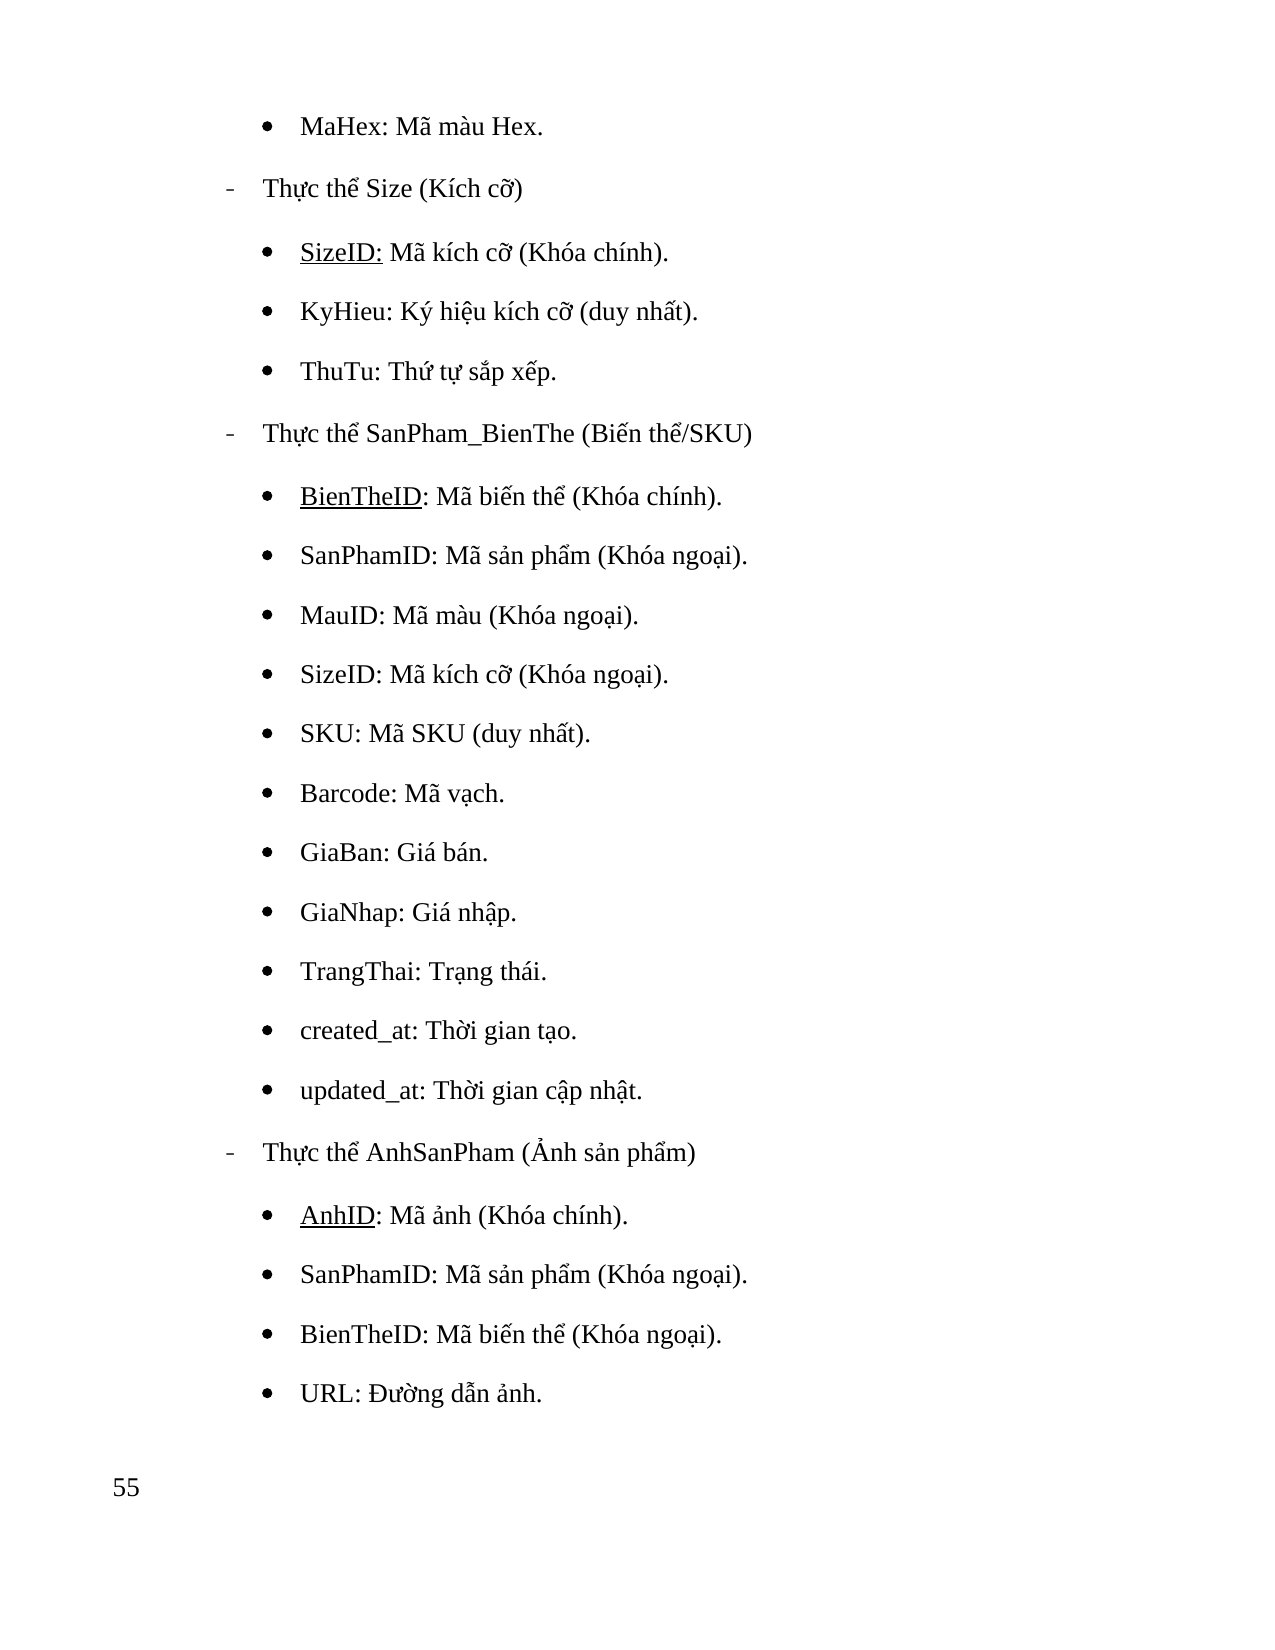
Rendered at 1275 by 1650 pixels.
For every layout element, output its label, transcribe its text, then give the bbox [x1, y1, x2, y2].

list KyHieu: Ký hiệu kích cỡ (duy nhất). [262, 295, 1162, 326]
list GiaNhap: Giá nhập. [262, 896, 1162, 927]
list BienTheID: Mã biến thể (Khóa chính). [262, 480, 1162, 511]
list GiaBan: Giá bán. [262, 836, 1162, 867]
list Thực thể Size (Kích cỡ) [225, 170, 1162, 206]
list URL: Đường dẫn ảnh. [262, 1377, 1162, 1408]
list SanPhamID: Mã sản phẩm (Khóa ngoại). [262, 1258, 1162, 1290]
list created_at: Thời gian tạo. [262, 1014, 1162, 1046]
list SanPhamID: Mã sản phẩm (Khóa ngoại). [262, 539, 1162, 571]
list SizeID: Mã kích cỡ (Khóa chính). [262, 236, 1162, 267]
list BienTheID: Mã biến thể (Khóa ngoại). [262, 1318, 1162, 1349]
list Thực thể SanPham_BienThe (Biến thể/SKU) [225, 414, 1162, 450]
list updated_at: Thời gian cập nhật. [262, 1074, 1162, 1105]
list AnhID: Mã ảnh (Khóa chính). [262, 1199, 1162, 1230]
list Thực thể AnhSanPham (Ảnh sản phẩm) [225, 1133, 1162, 1169]
list MauID: Mã màu (Khóa ngoại). [262, 599, 1162, 630]
list MaHex: Mã màu Hex. [262, 110, 1162, 142]
list Barcode: Mã vạch. [262, 777, 1162, 808]
list ThuTu: Thứ tự sắp xếp. [262, 354, 1162, 386]
list TrangThai: Trạng thái. [262, 955, 1162, 986]
list SKU: Mã SKU (duy nhất). [262, 717, 1162, 749]
list SizeID: Mã kích cỡ (Khóa ngoại). [262, 658, 1162, 689]
